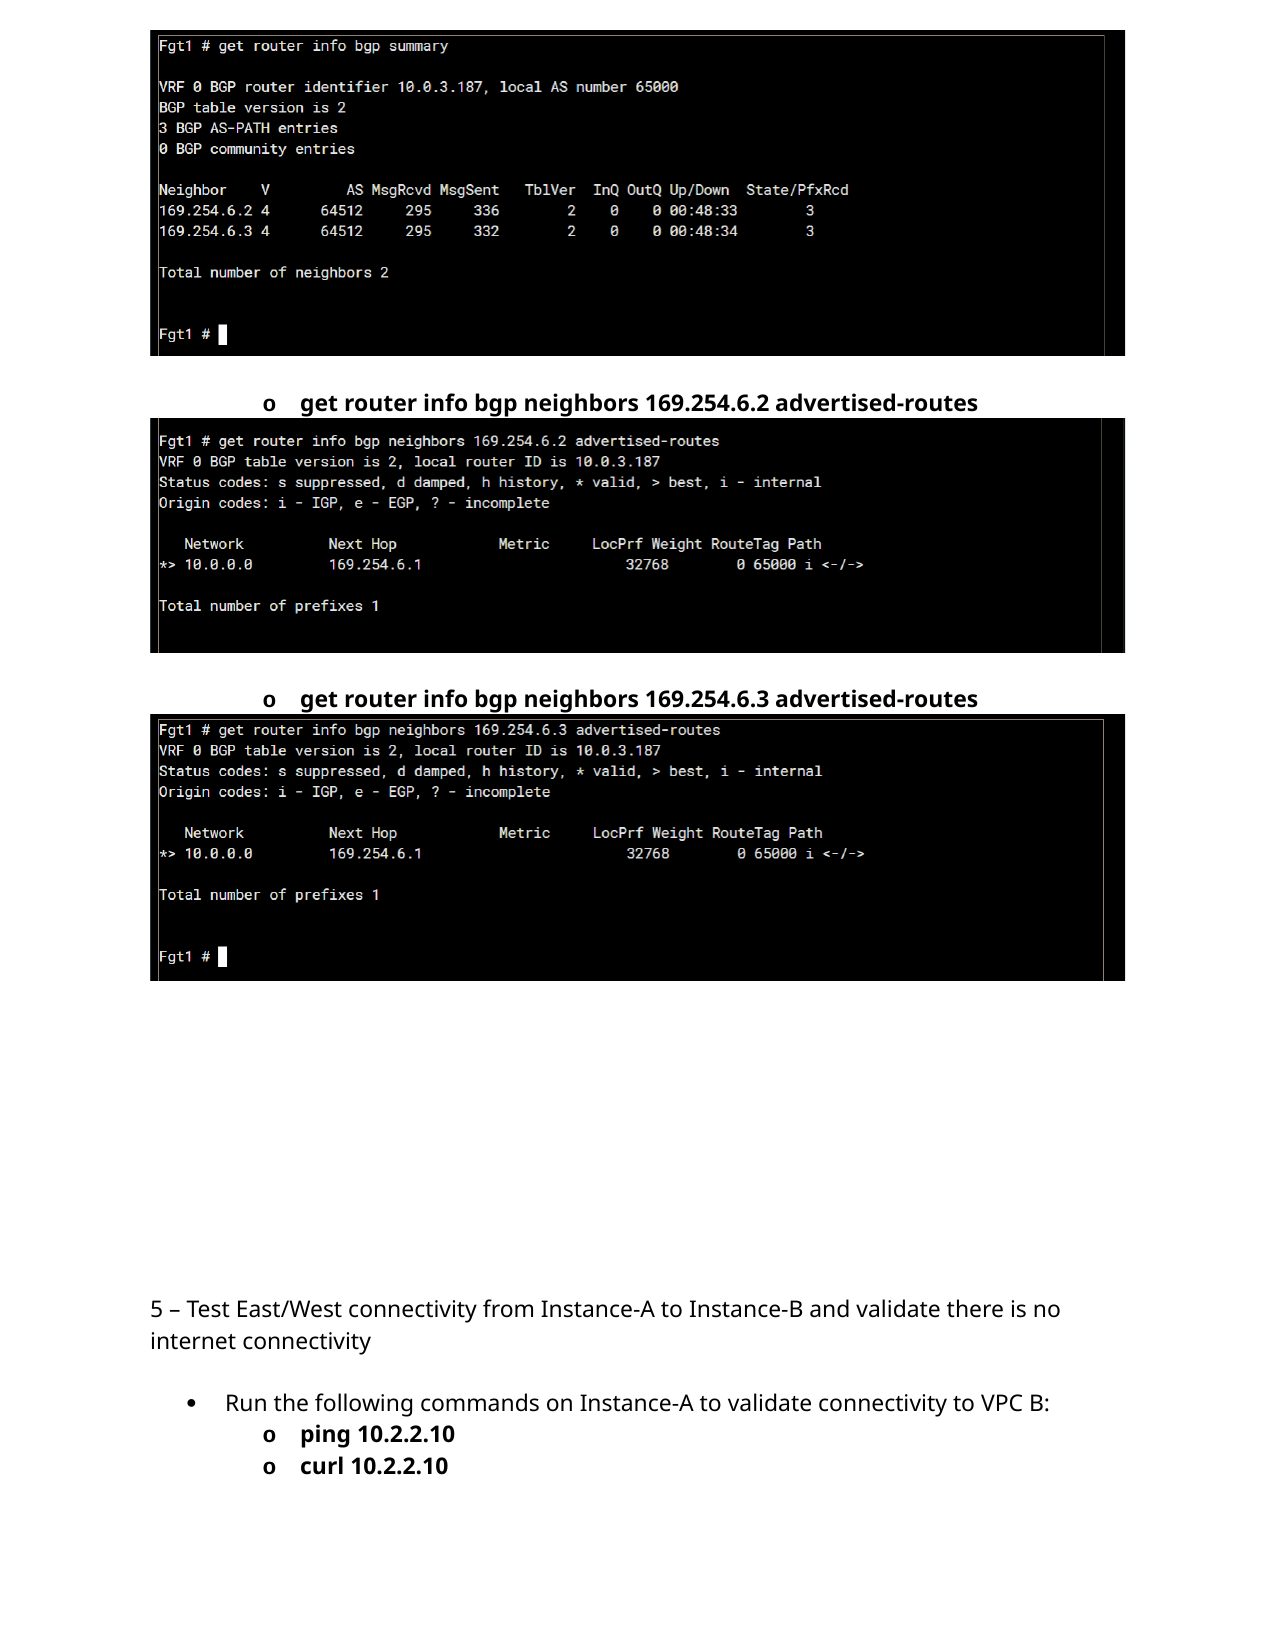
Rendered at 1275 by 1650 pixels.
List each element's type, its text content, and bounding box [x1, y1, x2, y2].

text 5 – Test East/West connectivity from Instance-A to Instance-B and validate there is no internet connectivity [150, 1293, 1125, 1356]
list get router info bgp neighbors 169.254.6.3 advertised-routes [262, 683, 1125, 714]
list Run the following commands on Instance-A to validate connectivity to VPC B: [187, 1387, 1125, 1418]
list ping 10.2.2.10 [262, 1418, 1125, 1450]
list curl 10.2.2.10 [262, 1450, 1125, 1481]
list get router info bgp neighbors 169.254.6.2 advertised-routes [262, 387, 1125, 418]
picture [150, 714, 1125, 981]
picture [150, 30, 1125, 356]
picture [150, 418, 1125, 653]
